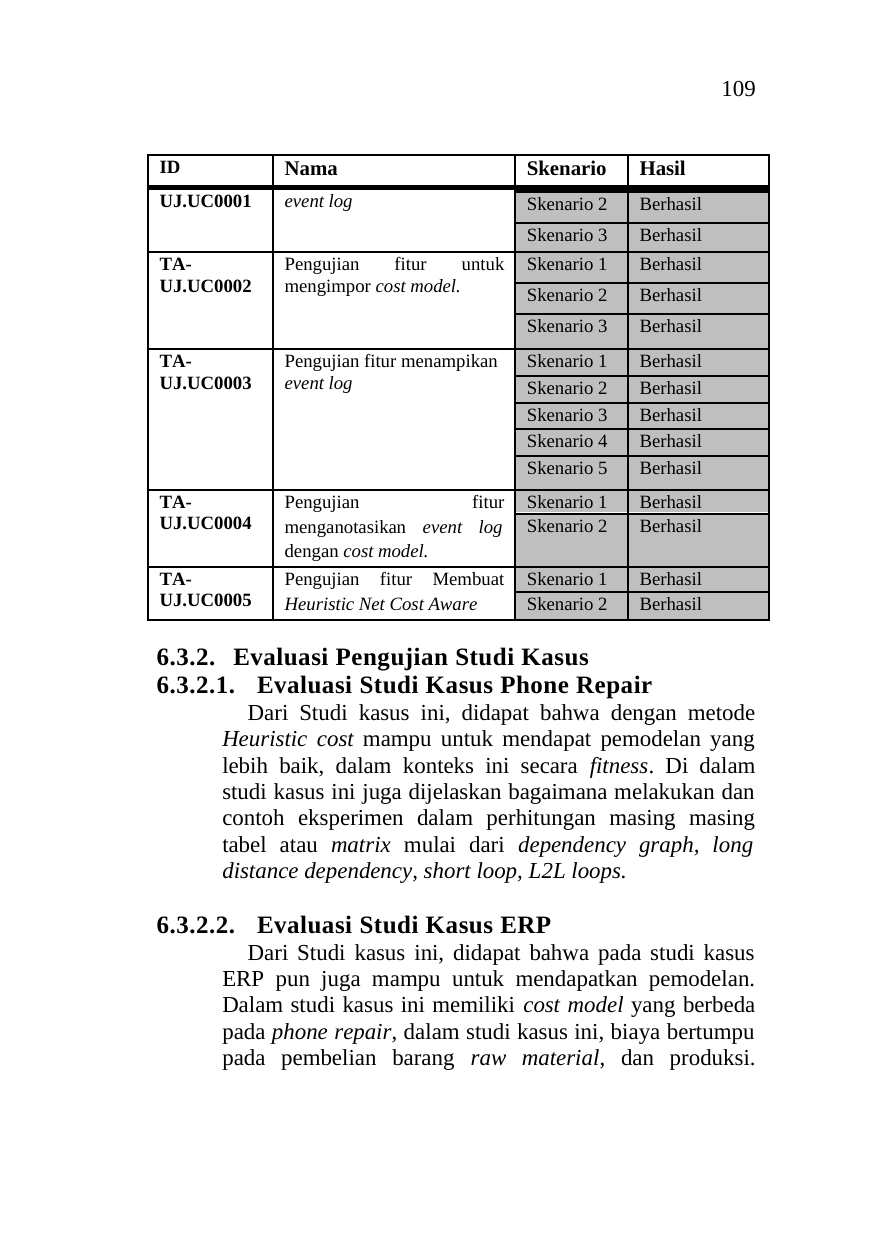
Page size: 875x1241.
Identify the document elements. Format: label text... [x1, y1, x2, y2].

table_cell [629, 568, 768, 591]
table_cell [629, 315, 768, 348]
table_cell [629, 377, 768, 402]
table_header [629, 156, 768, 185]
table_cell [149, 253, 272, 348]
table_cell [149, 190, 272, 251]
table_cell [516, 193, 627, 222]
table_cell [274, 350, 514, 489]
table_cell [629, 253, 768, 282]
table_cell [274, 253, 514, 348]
subtitle Evaluasi Pengujian Studi Kasus [156, 642, 756, 670]
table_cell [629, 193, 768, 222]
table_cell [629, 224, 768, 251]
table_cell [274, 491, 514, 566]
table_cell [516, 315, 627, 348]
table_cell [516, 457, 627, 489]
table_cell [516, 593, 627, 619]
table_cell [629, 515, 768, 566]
subtitle Evaluasi Studi Kasus Phone Repair [156, 670, 756, 699]
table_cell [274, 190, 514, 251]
text Dari Studi kasus ini, didapat bahwa dengan metode Heuristic cost mampu untuk mendapat pemodelan yang lebih baik, dalam konteks ini secara fitness. Di dalam studi kasus ini juga dijelaskan bagaimana melakukan dan contoh eksperimen dalam perhitungan masing masing tabel atau matrix mulai dari dependency graph, long distance dependency, short loop, L2L loops. [222, 699, 756, 883]
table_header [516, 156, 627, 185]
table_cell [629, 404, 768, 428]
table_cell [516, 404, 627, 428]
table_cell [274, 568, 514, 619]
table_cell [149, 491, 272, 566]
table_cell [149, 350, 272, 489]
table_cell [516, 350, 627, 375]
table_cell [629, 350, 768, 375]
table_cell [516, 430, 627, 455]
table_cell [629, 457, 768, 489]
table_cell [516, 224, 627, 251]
subtitle Evaluasi Studi Kasus ERP [156, 910, 756, 939]
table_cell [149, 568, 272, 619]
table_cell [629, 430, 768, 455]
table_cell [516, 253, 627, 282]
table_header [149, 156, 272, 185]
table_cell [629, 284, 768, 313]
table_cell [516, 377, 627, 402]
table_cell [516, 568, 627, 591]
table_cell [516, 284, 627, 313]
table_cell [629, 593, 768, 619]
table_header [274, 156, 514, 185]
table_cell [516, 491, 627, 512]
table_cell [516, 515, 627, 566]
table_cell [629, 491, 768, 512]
